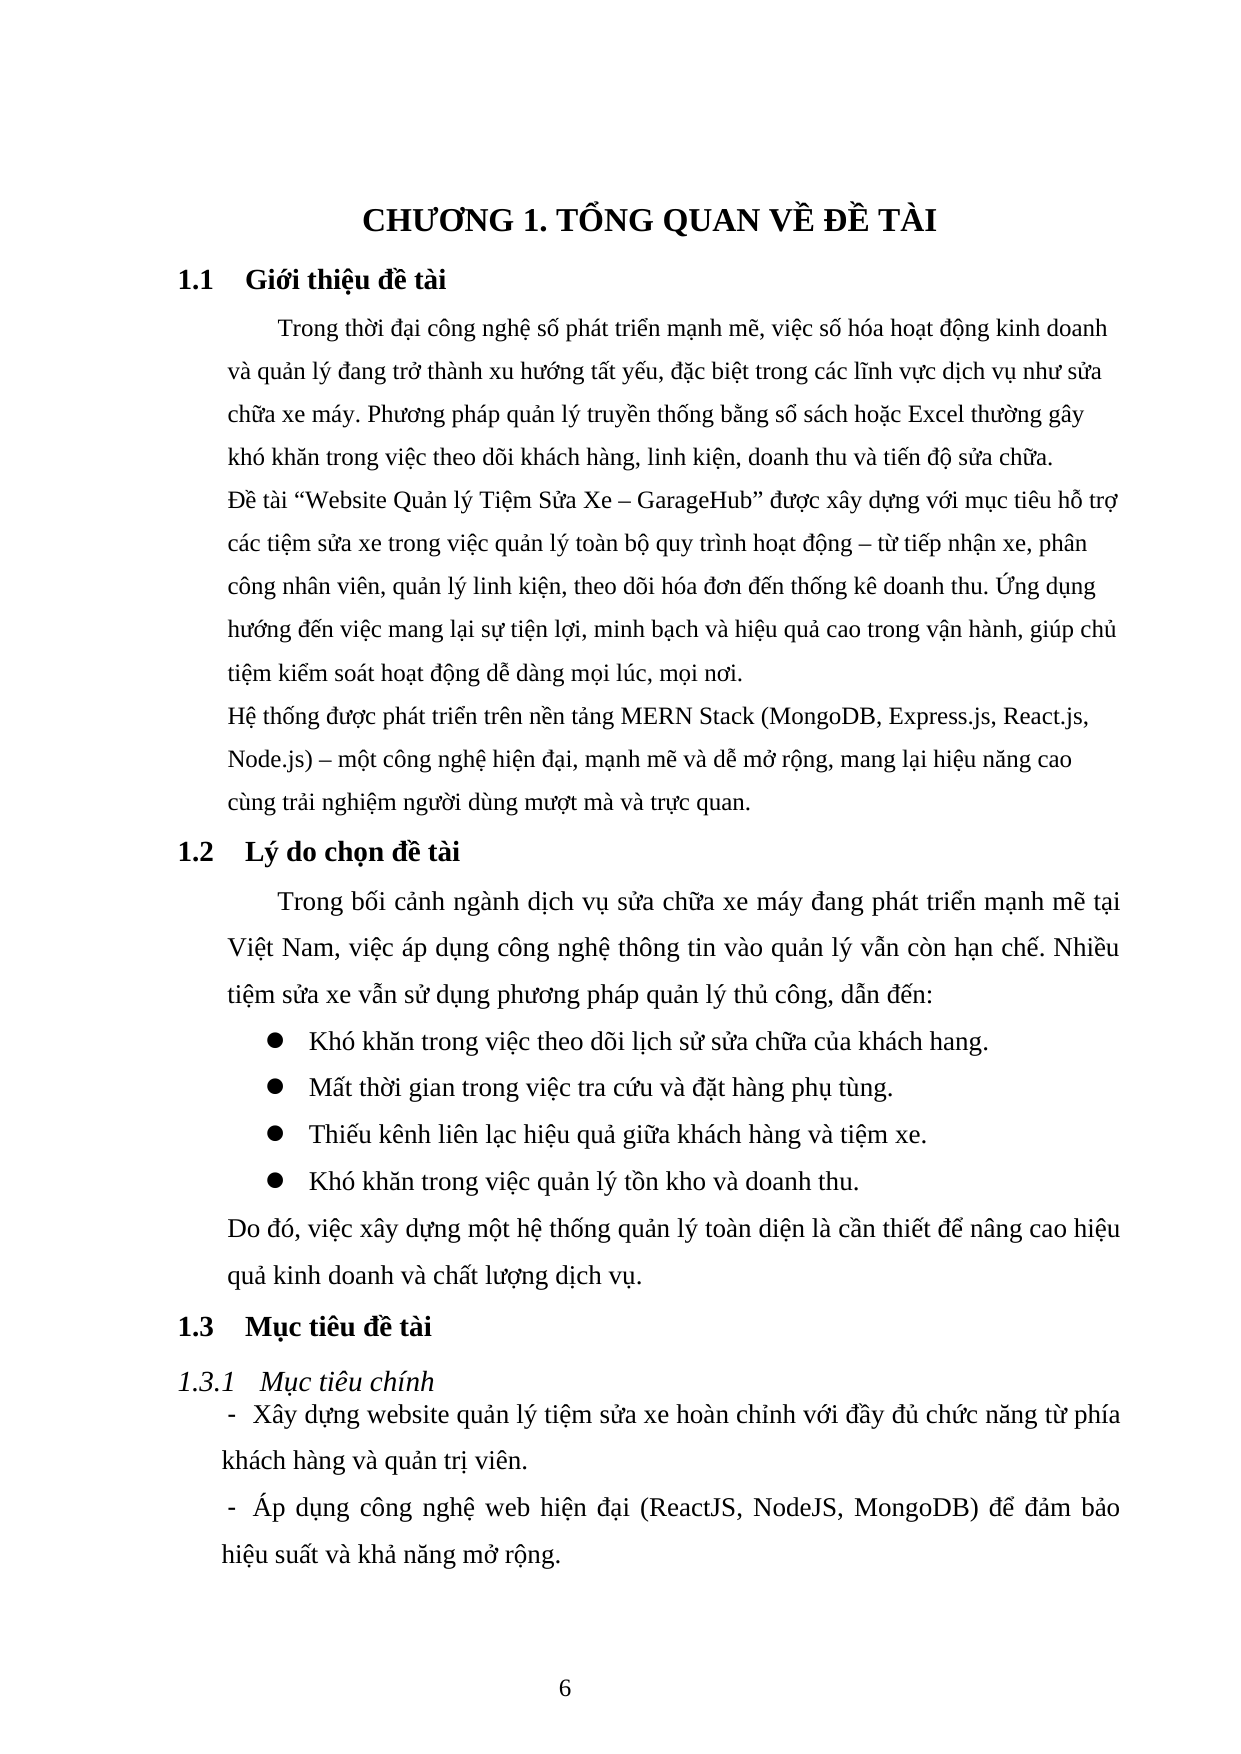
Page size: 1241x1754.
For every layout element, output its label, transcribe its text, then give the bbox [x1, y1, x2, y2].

list Mất thời gian trong việc tra cứu và đặt hàng phụ tùng. [265, 1071, 1122, 1103]
subtitle Mục tiêu đề tài [177, 1309, 1122, 1343]
subtitle CHƯƠNG 1. TỔNG QUAN VỀ ĐỀ TÀI [177, 201, 1122, 239]
subtitle Mục tiêu chính [177, 1364, 1122, 1398]
list Thiếu kênh liên lạc hiệu quả giữa khách hàng và tiệm xe. [265, 1118, 1122, 1149]
list Áp dụng công nghệ web hiện đại (ReactJS, NodeJS, MongoDB) để đảm bảo hiệu suất và khả năng mở rộng. [221, 1491, 1122, 1569]
list Trong thời đại công nghệ số phát triển mạnh mẽ, việc số hóa hoạt động kinh doanh và quản lý đang trở thành xu hướng tất yếu, đặc biệt trong các lĩnh vực dịch vụ như sửa chữa xe máy. Phương pháp quản lý truyền thống bằng sổ sách hoặc Excel thường gây khó khăn trong việc theo dõi khách hàng, linh kiện, doanh thu và tiến độ sửa chữa. Đề tài “Website Quản lý Tiệm Sửa Xe – GarageHub” được xây dựng với mục tiêu hỗ trợ các tiệm sửa xe trong việc quản lý toàn bộ quy trình hoạt động – từ tiếp nhận xe, phân công nhân viên, quản lý linh kiện, theo dõi hóa đơn đến thống kê doanh thu. Ứng dụng hướng đến việc mang lại sự tiện lợi, minh bạch và hiệu quả cao trong vận hành, giúp chủ tiệm kiểm soát hoạt động dễ dàng mọi lúc, mọi nơi. Hệ thống được phát triển trên nền tảng MERN Stack (MongoDB, Express.js, React.js, Node.js) – một công nghệ hiện đại, mạnh mẽ và dễ mở rộng, mang lại hiệu năng cao cùng trải nghiệm người dùng mượt mà và trực quan. [227, 313, 1122, 816]
text Trong bối cảnh ngành dịch vụ sửa chữa xe máy đang phát triển mạnh mẽ tại Việt Nam, việc áp dụng công nghệ thông tin vào quản lý vẫn còn hạn chế. Nhiều tiệm sửa xe vẫn sử dụng phương pháp quản lý thủ công, dẫn đến: [227, 884, 1122, 1009]
subtitle Lý do chọn đề tài [177, 834, 1122, 868]
list Khó khăn trong việc theo dõi lịch sử sửa chữa của khách hang. [265, 1024, 1122, 1056]
list Khó khăn trong việc quản lý tồn kho và doanh thu. [265, 1165, 1122, 1196]
list Xây dựng website quản lý tiệm sửa xe hoàn chỉnh với đầy đủ chức năng từ phía khách hàng và quản trị viên. [221, 1398, 1122, 1476]
text Do đó, việc xây dựng một hệ thống quản lý toàn diện là cần thiết để nâng cao hiệu quả kinh doanh và chất lượng dịch vụ. [227, 1212, 1122, 1290]
subtitle Giới thiệu đề tài [177, 262, 1122, 296]
